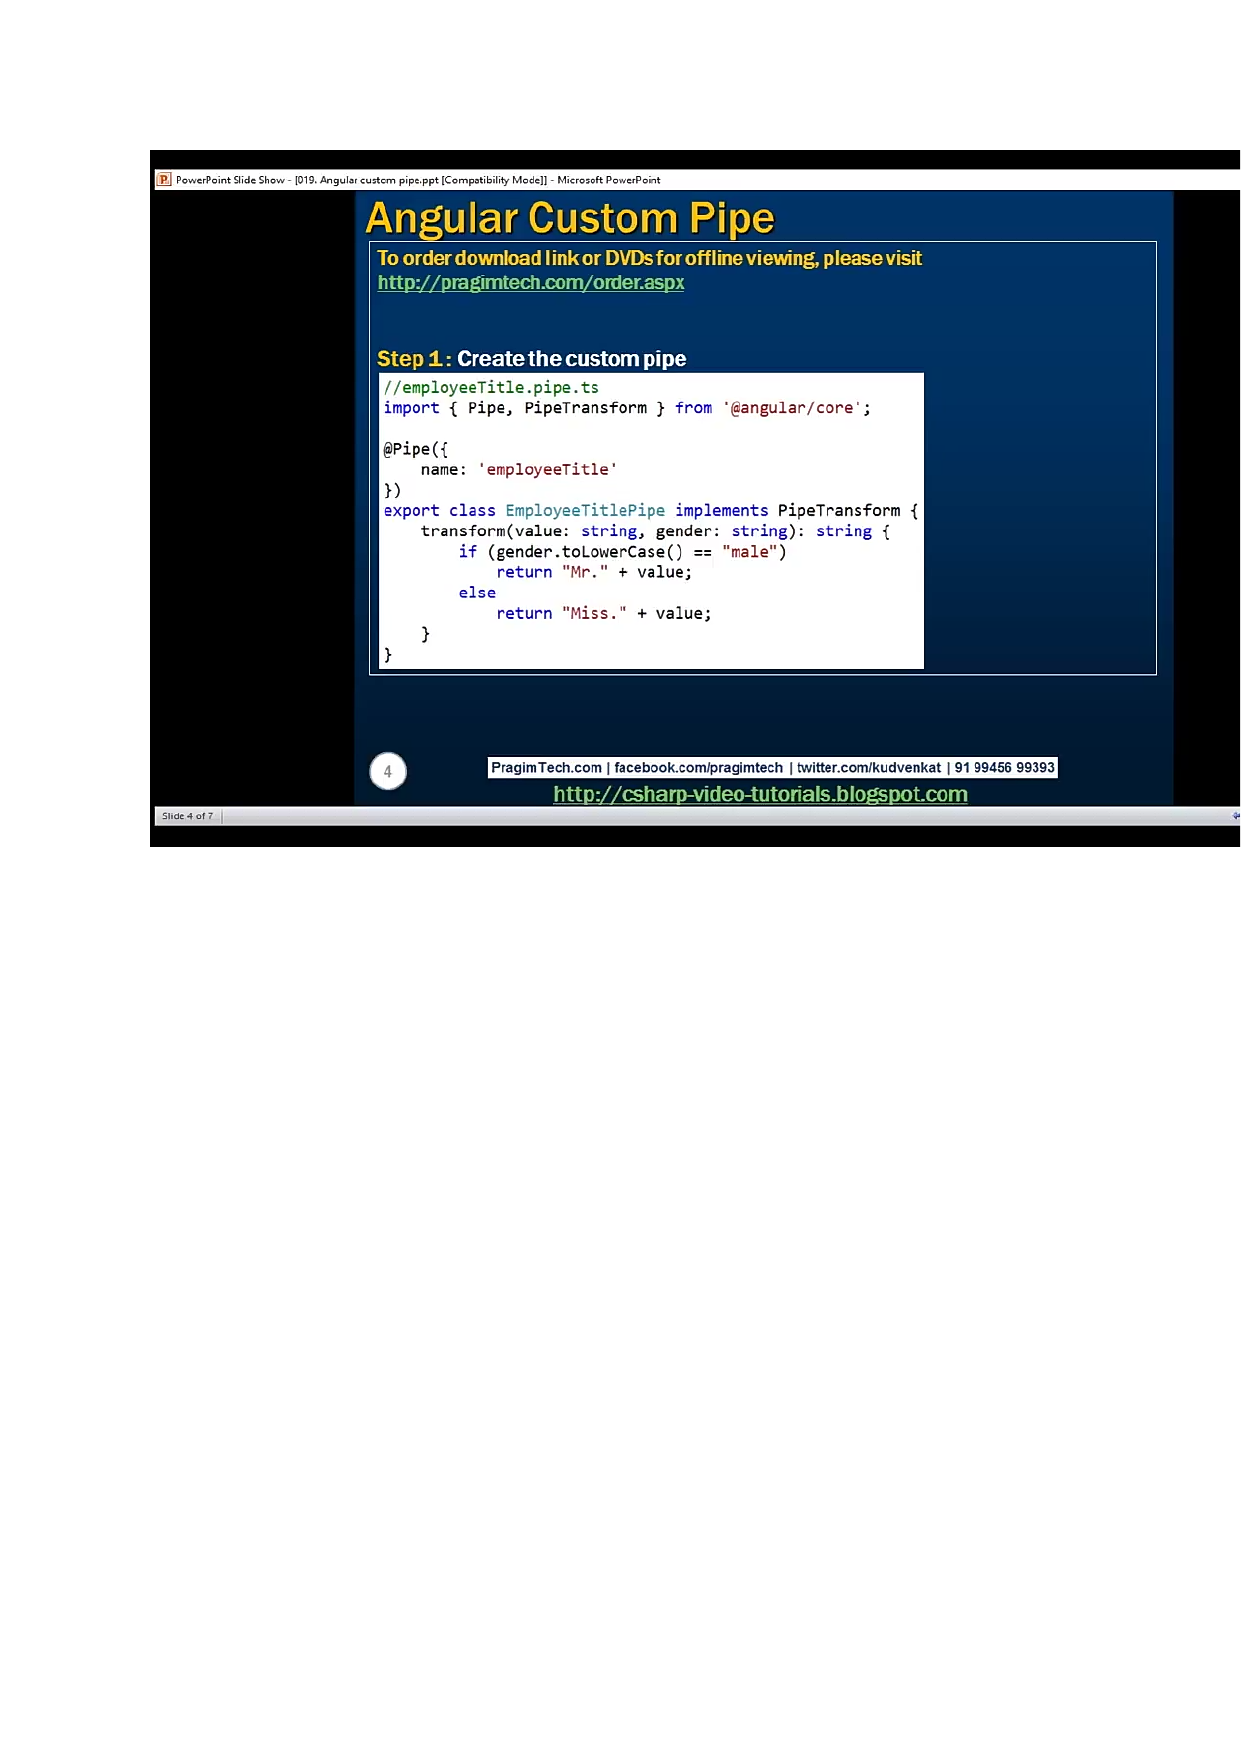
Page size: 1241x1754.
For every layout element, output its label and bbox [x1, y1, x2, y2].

picture [150, 150, 1241, 847]
